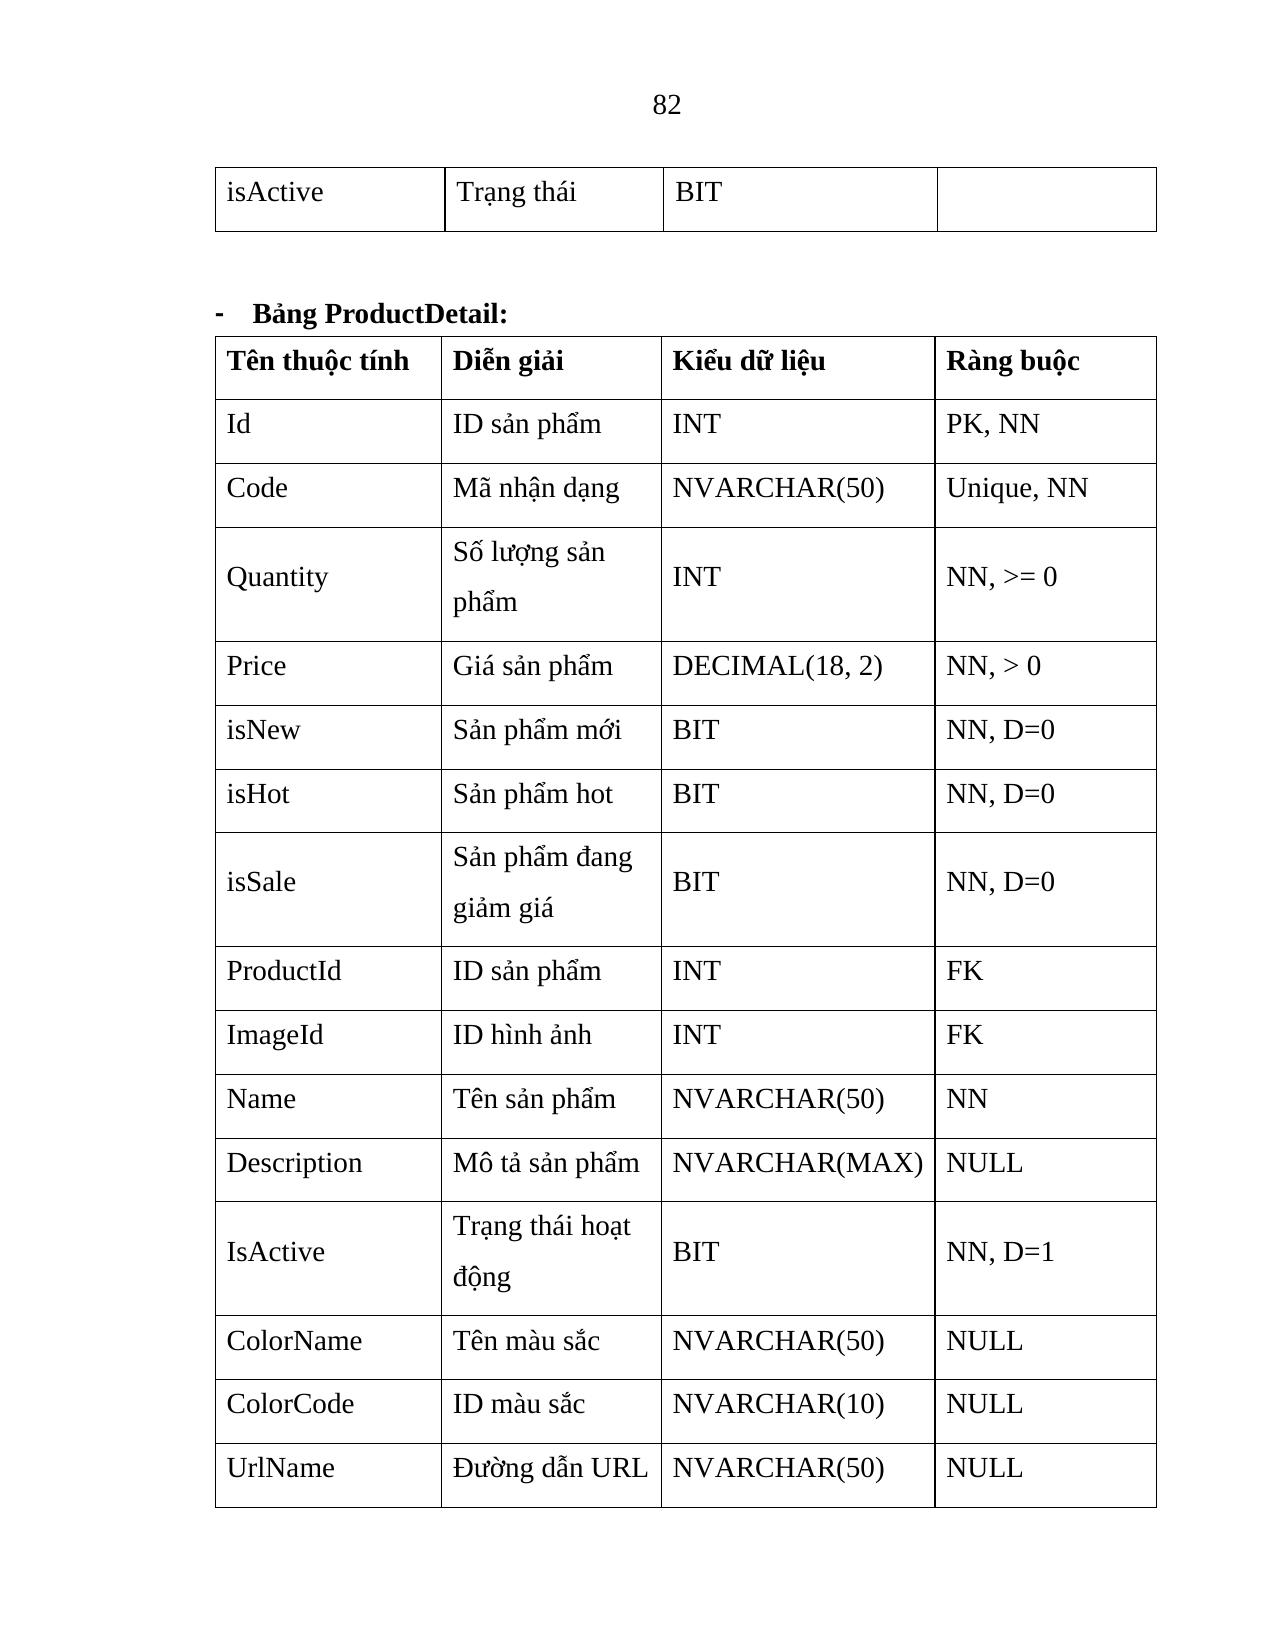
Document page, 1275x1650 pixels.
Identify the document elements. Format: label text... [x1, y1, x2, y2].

table_cell Tên sản phẩm [442, 1075, 661, 1137]
table_cell UrlName [216, 1444, 441, 1507]
table_cell NULL [936, 1380, 1156, 1443]
table_cell Price [216, 642, 441, 705]
table_cell NVARCHAR(MAX) [662, 1139, 934, 1201]
table_cell Sản phẩm mới [442, 706, 661, 768]
table_cell Quantity [216, 528, 441, 641]
table_cell Description [216, 1139, 441, 1201]
table_cell NN [936, 1075, 1156, 1137]
table_cell PK, NN [936, 400, 1156, 463]
table_cell ColorCode [216, 1380, 441, 1443]
table_cell Unique, NN [936, 464, 1156, 527]
table_cell Id [216, 400, 441, 463]
table_cell NN, D=1 [936, 1202, 1156, 1315]
table_cell Tên màu sắc [442, 1316, 661, 1379]
table_cell Sản phẩm đang giảm giá [442, 833, 661, 946]
table_cell Giá sản phẩm [442, 642, 661, 705]
table_cell INT [662, 1011, 934, 1074]
table_cell Đường dẫn URL [442, 1444, 661, 1507]
table_cell Sản phẩm hot [442, 770, 661, 832]
table_header Kiểu dữ liệu [662, 337, 934, 399]
table_cell Code [216, 464, 441, 527]
table_cell NN, > 0 [936, 642, 1156, 705]
table_cell DECIMAL(18, 2) [662, 642, 934, 705]
table_cell ID sản phẩm [442, 947, 661, 1010]
table_cell NULL [936, 1316, 1156, 1379]
table_cell isActive [216, 168, 444, 231]
table_cell Mã nhận dạng [442, 464, 661, 527]
table_cell ID sản phẩm [442, 400, 661, 463]
table_cell [938, 168, 1156, 231]
table_cell Mô tả sản phẩm [442, 1139, 661, 1201]
table_cell NVARCHAR(50) [662, 1444, 934, 1507]
table_cell NVARCHAR(10) [662, 1380, 934, 1443]
table_cell BIT [664, 168, 937, 231]
table_header Tên thuộc tính [216, 337, 441, 399]
table_cell INT [662, 528, 934, 641]
table_cell INT [662, 947, 934, 1010]
table_cell NN, D=0 [936, 706, 1156, 768]
table_cell NN, >= 0 [936, 528, 1156, 641]
table_cell ImageId [216, 1011, 441, 1074]
table_cell FK [936, 1011, 1156, 1074]
table_cell ProductId [216, 947, 441, 1010]
table_cell BIT [662, 770, 934, 832]
table_cell NN, D=0 [936, 770, 1156, 832]
table_cell ID màu sắc [442, 1380, 661, 1443]
table_header Ràng buộc [936, 337, 1156, 399]
table_cell Số lượng sản phẩm [442, 528, 661, 641]
table_cell isHot [216, 770, 441, 832]
table_cell NULL [936, 1139, 1156, 1201]
table_cell BIT [662, 833, 934, 946]
table_cell ColorName [216, 1316, 441, 1379]
table_cell Name [216, 1075, 441, 1137]
table_cell Trạng thái hoạt động [442, 1202, 661, 1315]
table_cell NVARCHAR(50) [662, 1316, 934, 1379]
table_cell BIT [662, 1202, 934, 1315]
table_cell FK [936, 947, 1156, 1010]
table_cell isSale [216, 833, 441, 946]
table_cell Trạng thái [446, 168, 663, 231]
table_cell IsActive [216, 1202, 441, 1315]
table_cell BIT [662, 706, 934, 768]
table_cell NVARCHAR(50) [662, 1075, 934, 1137]
table_cell ID hình ảnh [442, 1011, 661, 1074]
table_cell isNew [216, 706, 441, 768]
table_header Diễn giải [442, 337, 661, 399]
table_cell NULL [936, 1444, 1156, 1507]
table_cell NN, D=0 [936, 833, 1156, 946]
list Bảng ProductDetail: [215, 295, 1157, 330]
table_cell INT [662, 400, 934, 463]
table_cell NVARCHAR(50) [662, 464, 934, 527]
